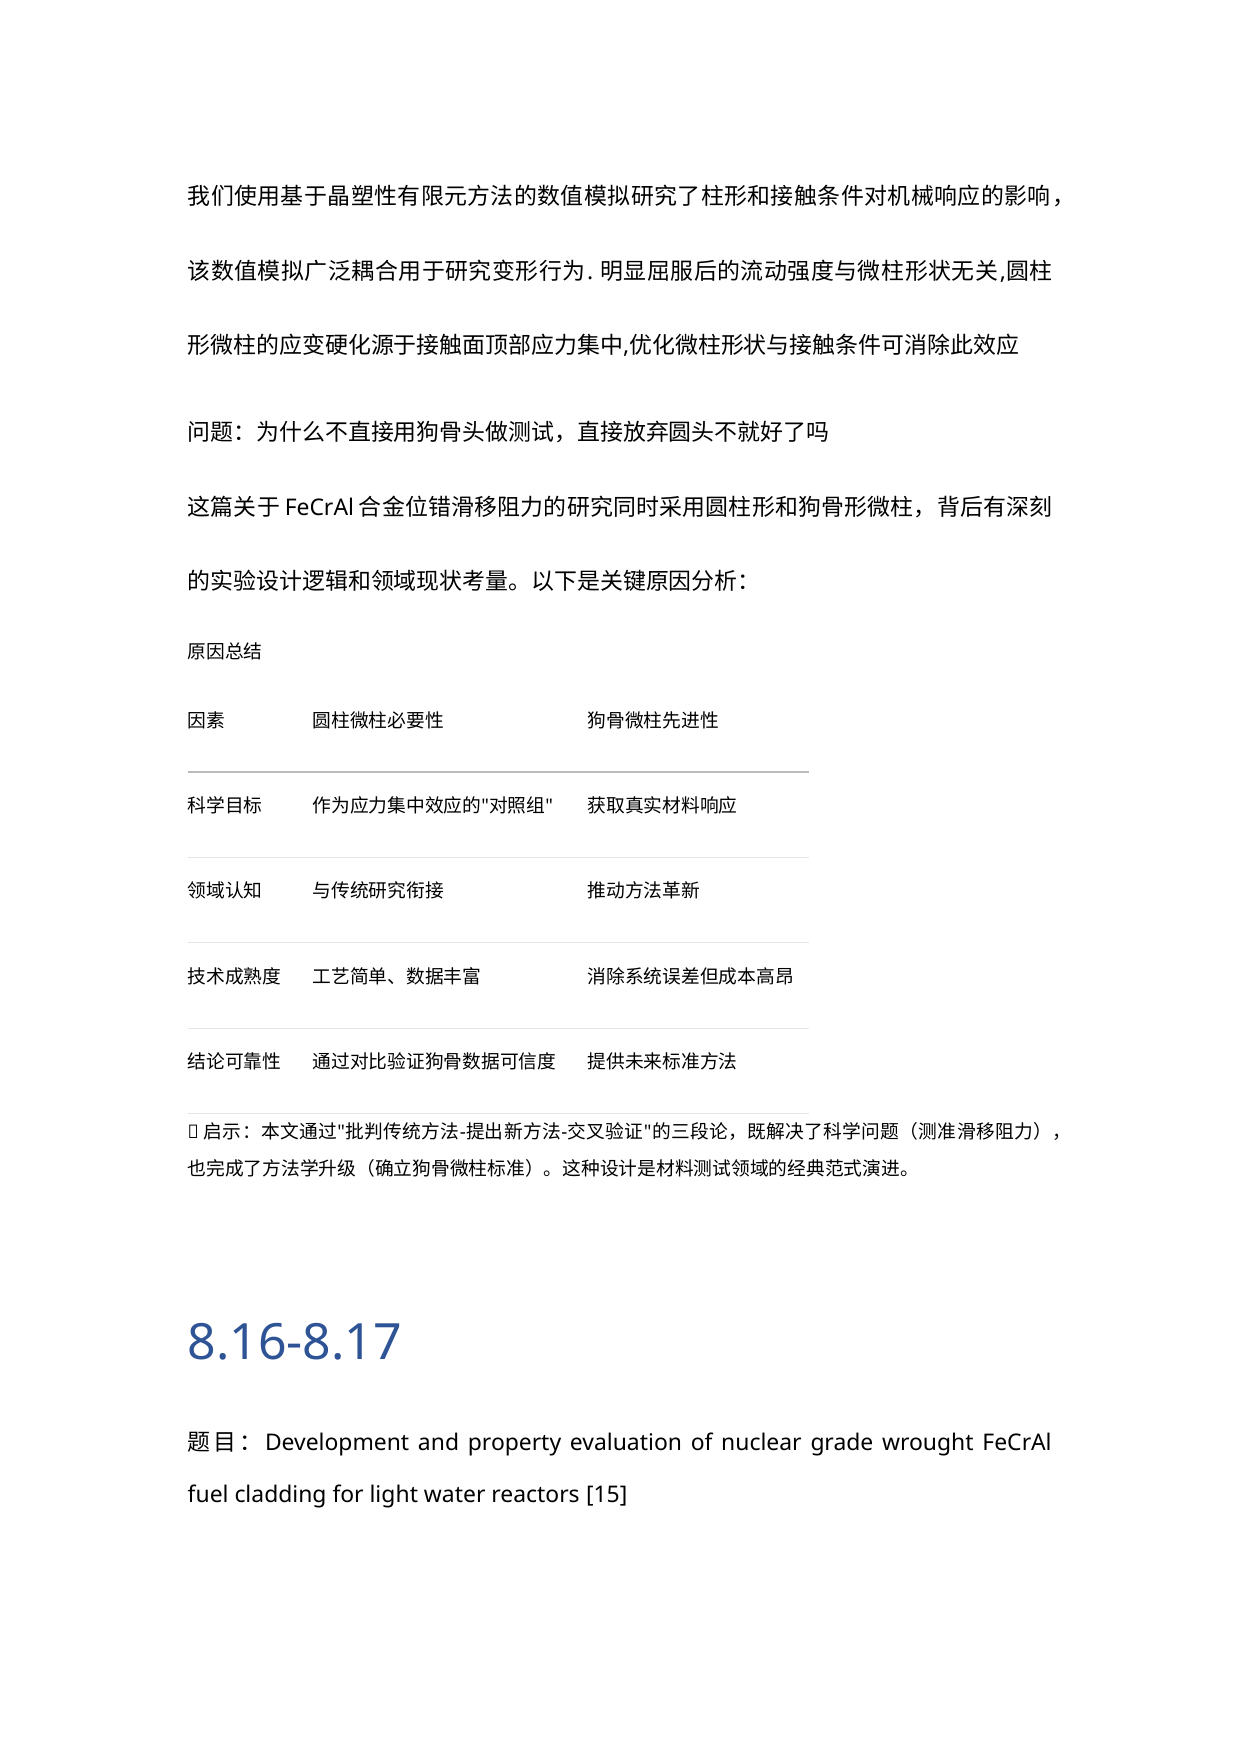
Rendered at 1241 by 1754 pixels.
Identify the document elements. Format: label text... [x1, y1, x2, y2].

subtitle 8.16-8.17 [187, 1291, 1053, 1389]
table_cell 获取真实材料响应 [572, 773, 809, 857]
table_header 圆柱微柱必要性 [297, 687, 572, 771]
table_cell 领域认知 [188, 858, 297, 942]
text 题目：Development and property evaluation of nuclear grade wrought FeCrAl fuel cladding for light water reactors [15] [187, 1407, 1053, 1510]
text 问题：为什么不直接用狗骨头做测试，直接放弃圆头不就好了吗 这篇关于FeCrAl合金位错滑移阻力的研究同时采用圆柱形和狗骨形微柱，背后有深刻的实验设计逻辑和领域现状考量。以下是关键原因分析： [187, 398, 1053, 612]
table_cell 科学目标 [188, 773, 297, 857]
table_cell 推动方法革新 [572, 858, 809, 942]
table_header 因素 [188, 687, 297, 771]
table_cell 工艺简单、数据丰富 [297, 943, 572, 1027]
table_cell 作为应力集中效应的"对照组" [297, 773, 572, 857]
table_cell 提供未来标准方法 [572, 1029, 809, 1113]
table_cell 技术成熟度 [188, 943, 297, 1027]
table_cell 通过对比验证狗骨数据可信度 [297, 1029, 572, 1113]
text 🔬 启示：本文通过"批判传统方法-提出新方法-交叉验证"的三段论，既解决了科学问题（测准滑移阻力），也完成了方法学升级（确立狗骨微柱标准）。这种设计是材料测试领域的经典范式演进。 [187, 1114, 1053, 1183]
table_header 狗骨微柱先进性 [572, 687, 809, 771]
text 原因总结 [187, 634, 1053, 666]
table_cell 与传统研究衔接 [297, 858, 572, 942]
table_cell 消除系统误差但成本高昂 [572, 943, 809, 1027]
text 我们使用基于晶塑性有限元方法的数值模拟研究了柱形和接触条件对机械响应的影响，该数值模拟广泛耦合用于研究变形行为. 明显屈服后的流动强度与微柱形状无关,圆柱形微柱的应变硬化源于接触面顶部应力集中,优化微柱形状与接触条件可消除此效应 [187, 162, 1053, 376]
table_cell 结论可靠性 [188, 1029, 297, 1113]
